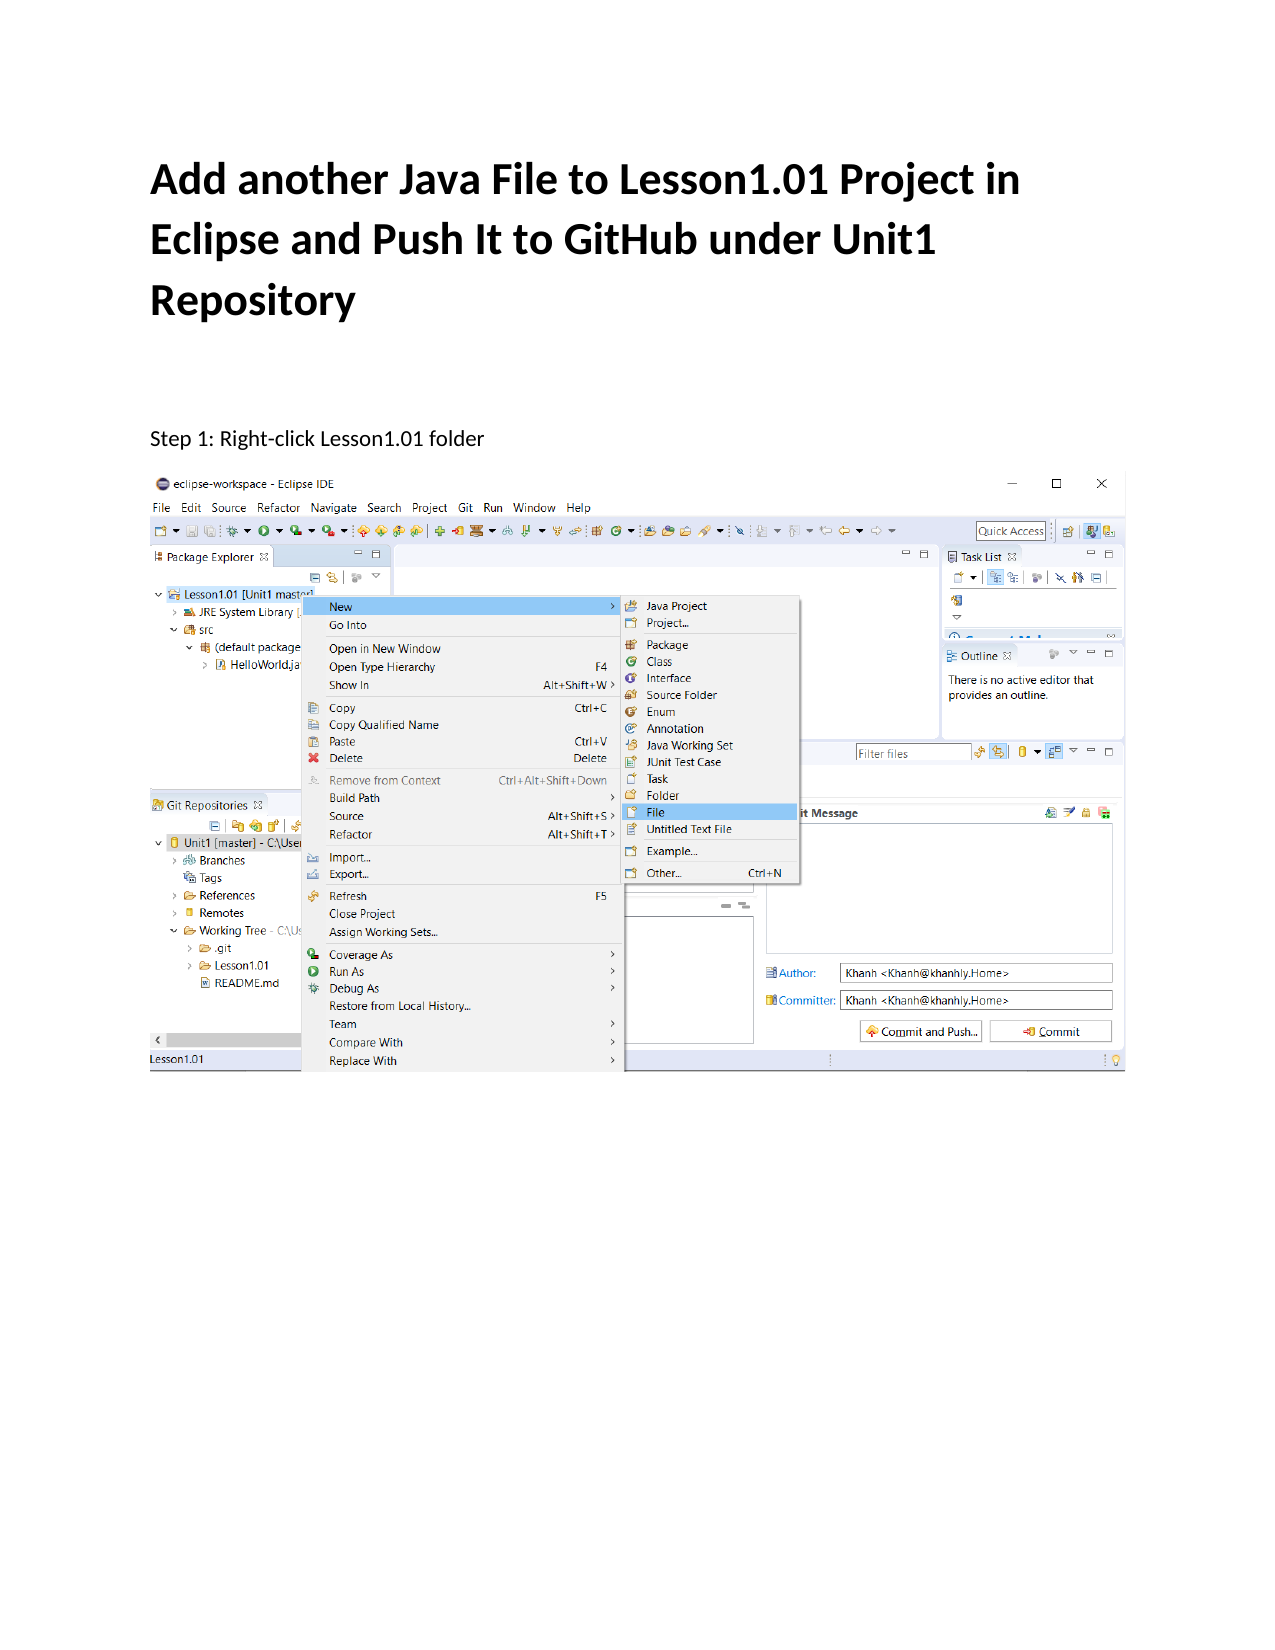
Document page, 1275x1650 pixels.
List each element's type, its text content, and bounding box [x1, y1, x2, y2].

picture [150, 471, 1125, 1072]
text Add another Java File to Lesson1.01 Project in Eclipse and Push It to GitHub under Unit1 Repository [150, 150, 1125, 327]
text Step 1: Right-click Lesson1.01 folder [150, 424, 1125, 453]
